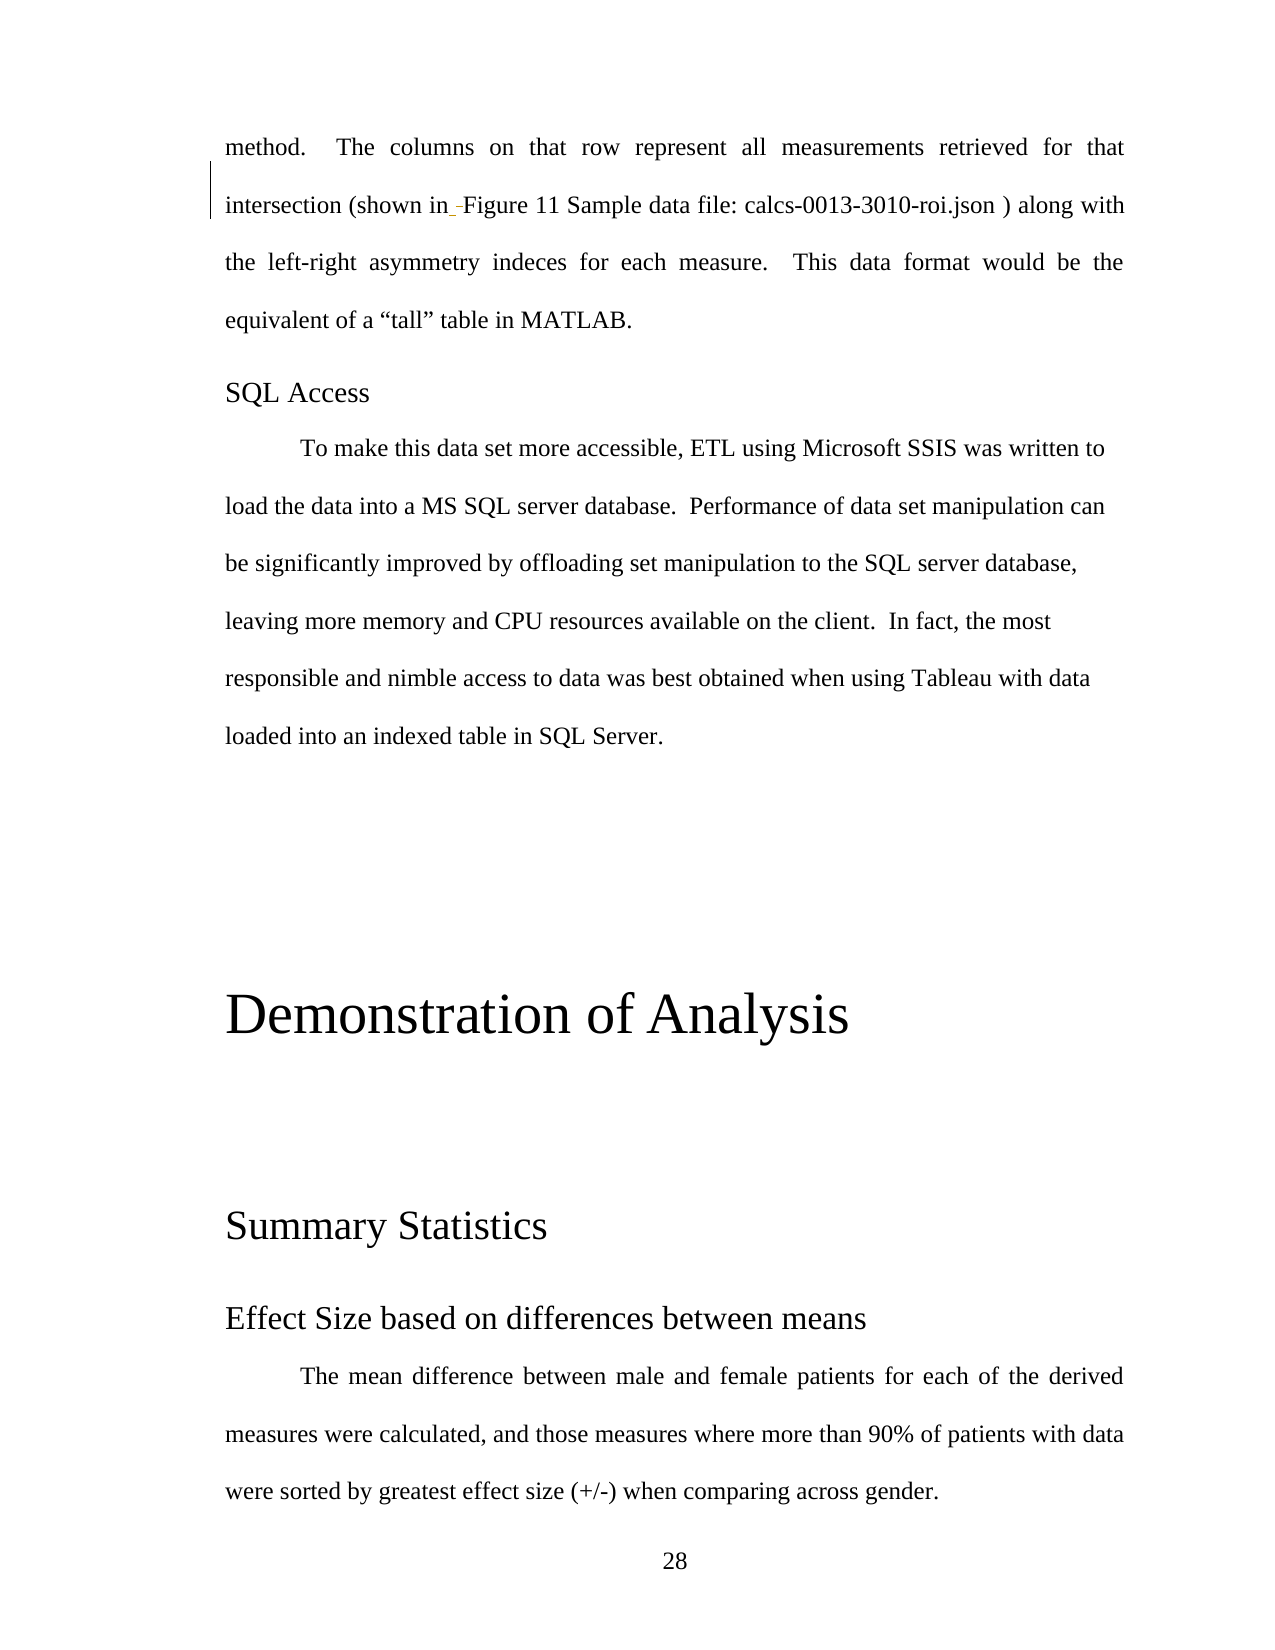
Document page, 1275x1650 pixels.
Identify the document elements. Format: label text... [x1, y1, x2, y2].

text The mean difference between male and female patients for each of the derived measures were calculated, and those measures where more than 90% of patients with data were sorted by greatest effect size (+/-) when comparing across gender. [225, 1361, 1125, 1505]
subtitle Demonstration of Analysis [225, 978, 1125, 1046]
subtitle Effect Size based on differences between means [225, 1298, 1125, 1336]
subtitle SQL Access [225, 375, 1125, 408]
text To make this data set more accessible, ETL using Microsoft SSIS was written to load the data into a MS SQL server database. Performance of data set manipulation can be significantly improved by offloading set manipulation to the SQL server database, leaving more memory and CPU resources available on the client. In fact, the most responsible and nimble access to data was best obtained when using Tableau with data loaded into an indexed table in SQL Server. [225, 433, 1125, 750]
subtitle Summary Statistics [225, 1200, 1125, 1248]
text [225, 132, 1125, 334]
